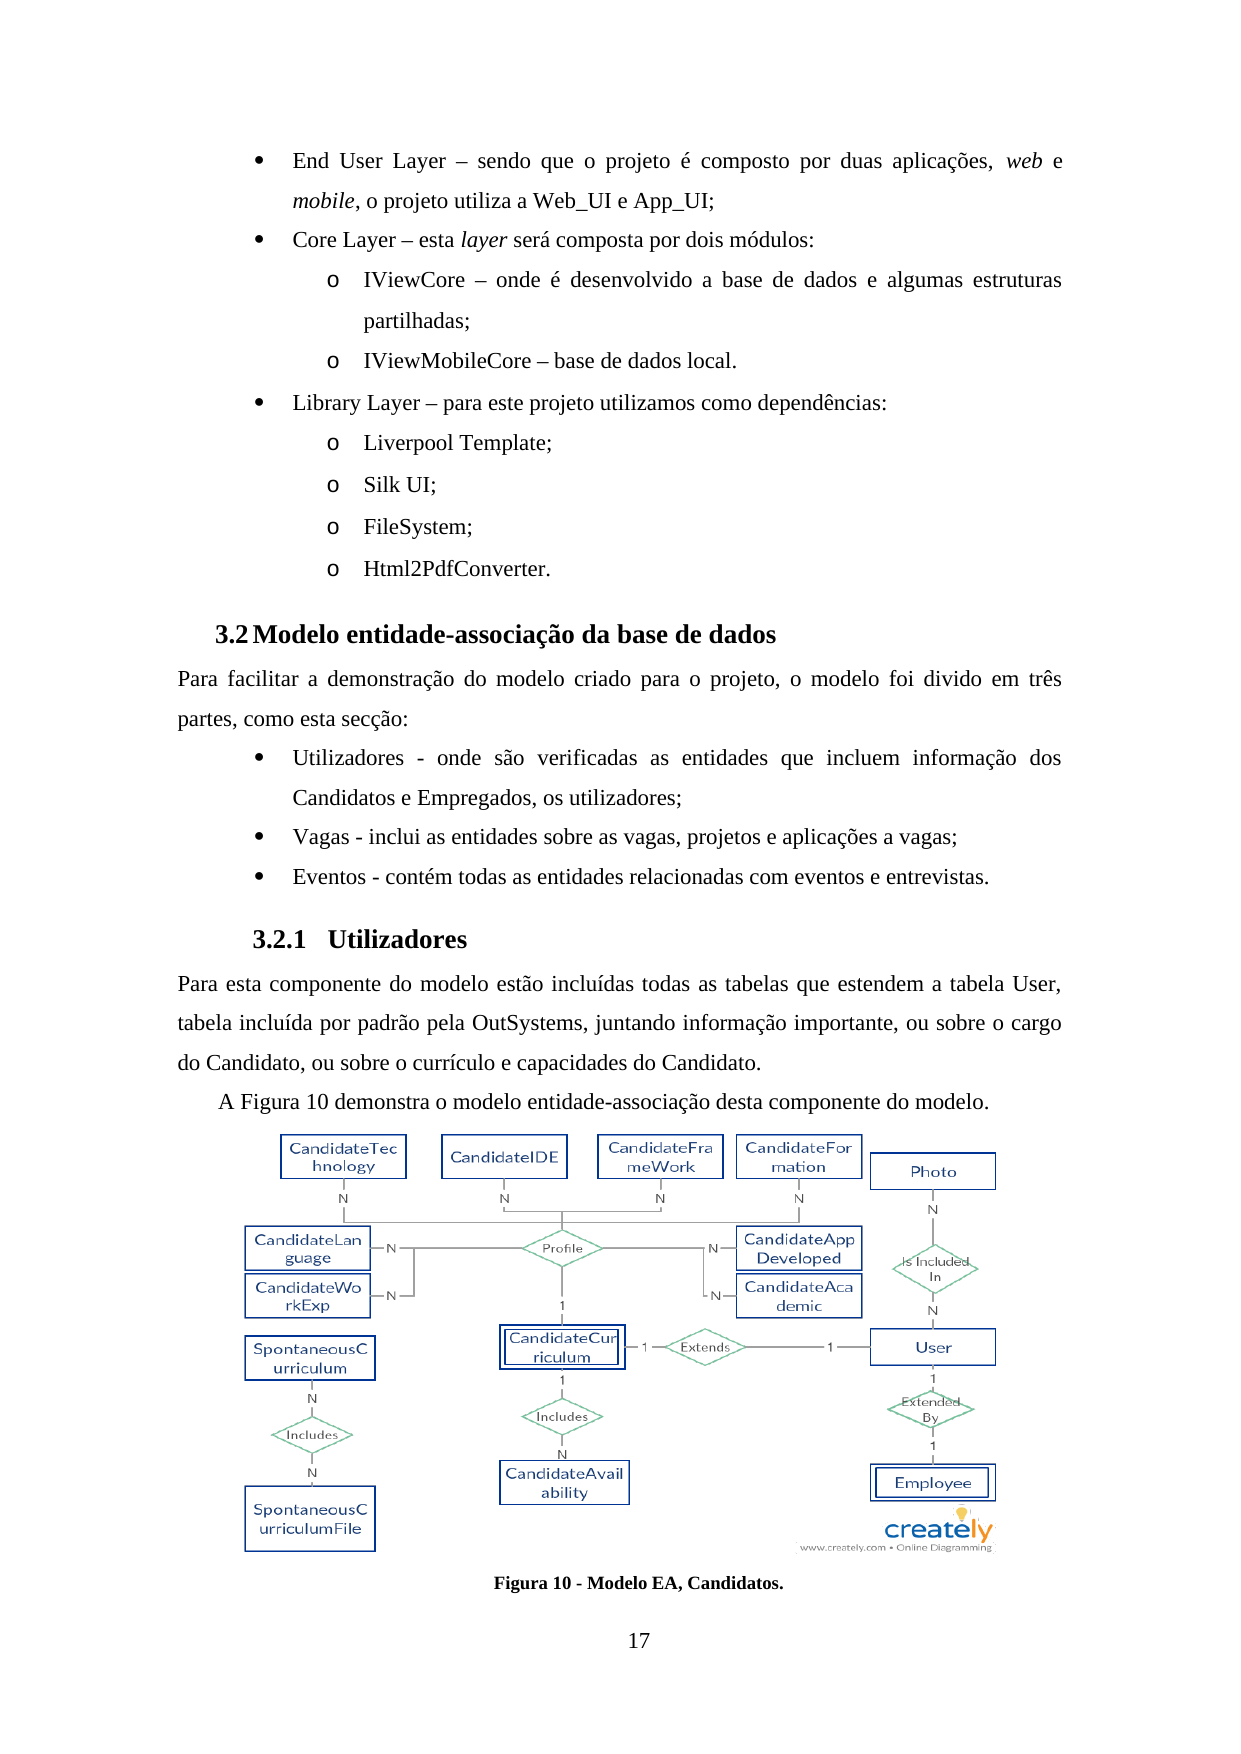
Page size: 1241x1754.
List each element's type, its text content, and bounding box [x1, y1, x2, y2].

text Para esta componente do modelo estão incluídas todas as tabelas que estendem a tabela User, tabela incluída por padrão pela OutSystems, juntando informação importante, ou sobre o cargo do Candidato, ou sobre o currículo e capacidades do Candidato. [177, 970, 1063, 1075]
subtitle Modelo entidade-associação da base de dados [215, 619, 1063, 650]
list Eventos - contém todas as entidades relacionadas com eventos e entrevistas. [255, 863, 1063, 889]
list Utilizadores - onde são verificadas as entidades que incluem informação dos Candidatos e Empregados, os utilizadores; [255, 744, 1063, 810]
list Library Layer – para este projeto utilizamos como dependências: [255, 389, 1063, 416]
list Core Layer – esta layer será composta por dois módulos: [255, 227, 1063, 253]
list End User Layer – sendo que o projeto é composto por duas aplicações, web e mobile, o projeto utiliza a Web_UI e App_UI; [255, 148, 1063, 213]
text A Figura 10 demonstra o modelo entidade-associação desta componente do modelo. [177, 1088, 1063, 1114]
list Html2PdfConverter. [326, 556, 1063, 584]
list IViewCore – onde é desenvolvido a base de dados e algumas estruturas partilhadas; [326, 266, 1063, 334]
list IViewMobileCore – base de dados local. [326, 347, 1063, 375]
picture [236, 1127, 1004, 1559]
text Para facilitar a demonstração do modelo criado para o projeto, o modelo foi divido em três partes, como esta secção: [177, 665, 1063, 731]
subtitle Utilizadores [252, 923, 1063, 954]
list Liverpool Template; [326, 429, 1063, 457]
list FileSystem; [326, 513, 1063, 541]
text Figura 10 - Modelo EA, Candidatos. [177, 1572, 1063, 1593]
list Silk UI; [326, 471, 1063, 499]
list Vagas - inclui as entidades sobre as vagas, projetos e aplicações a vagas; [255, 823, 1063, 849]
